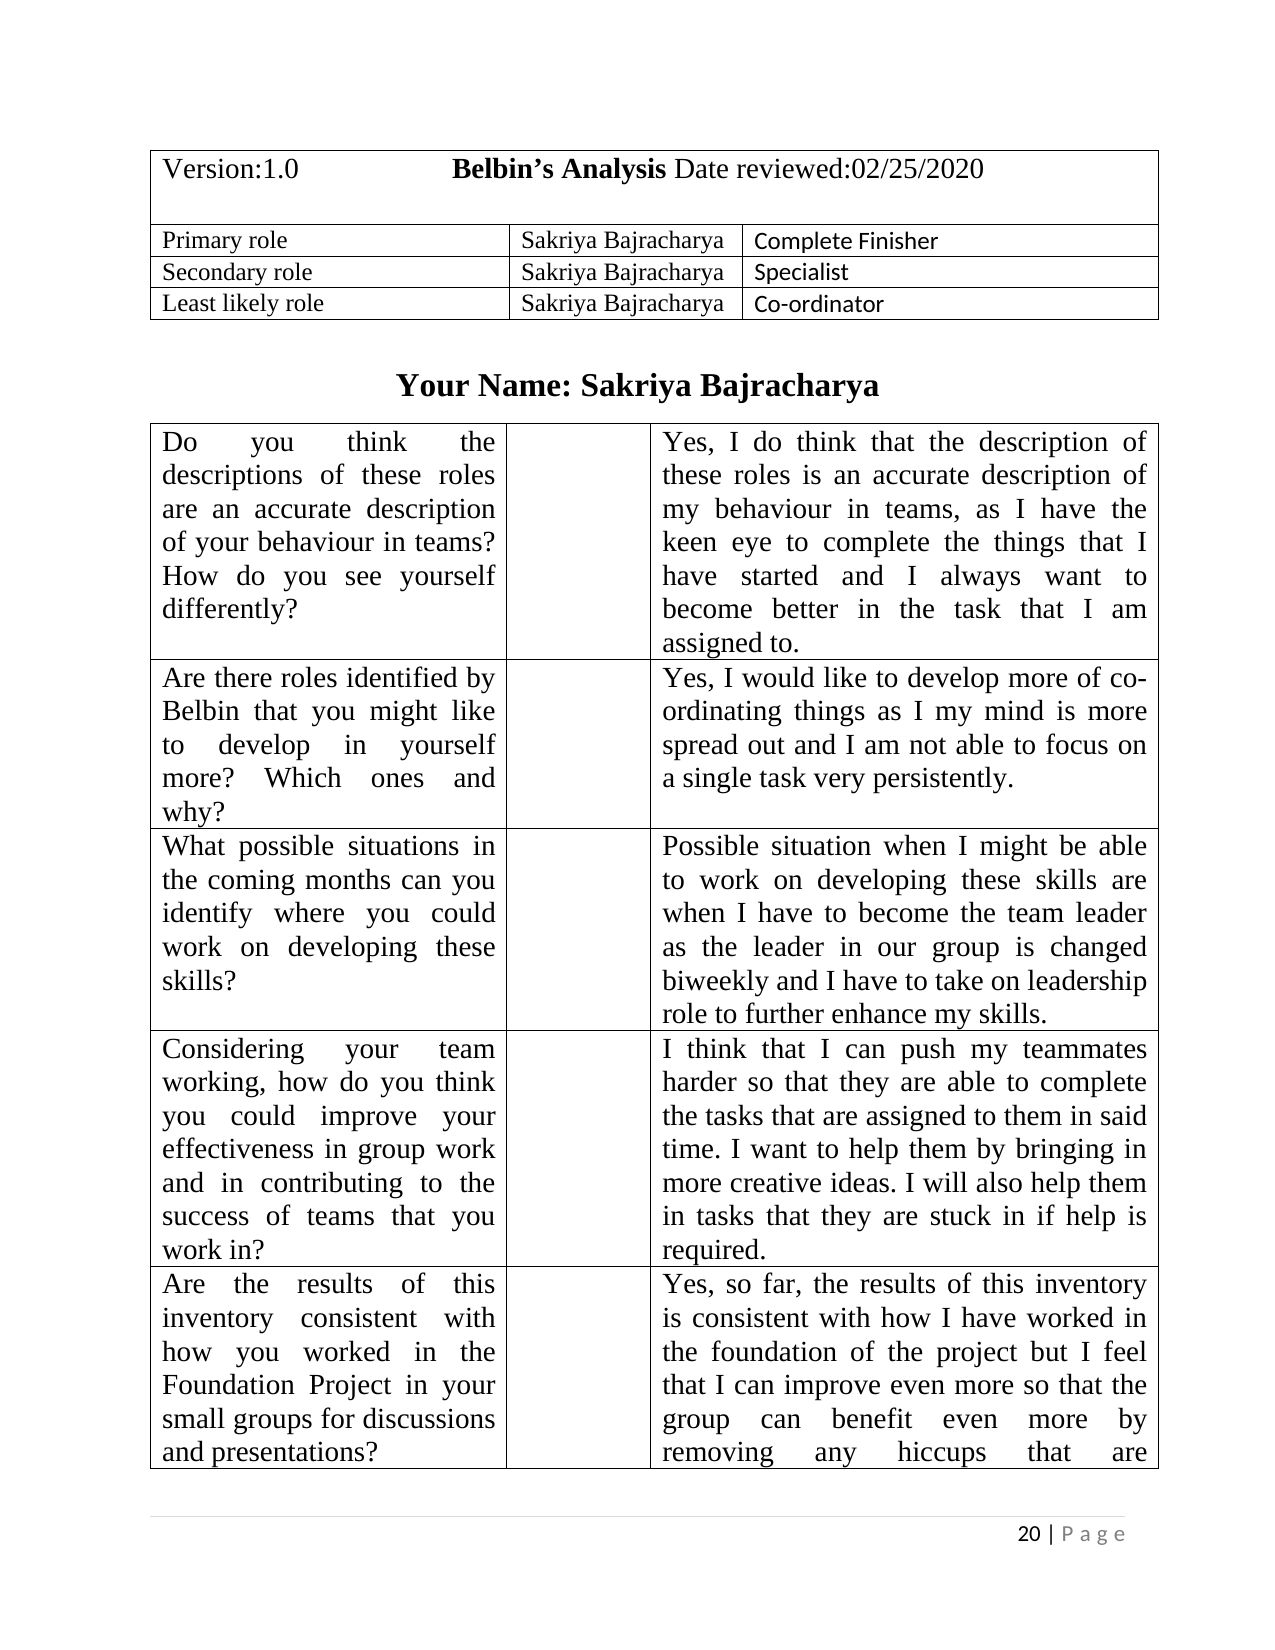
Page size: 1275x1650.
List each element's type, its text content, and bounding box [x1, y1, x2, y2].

table_cell Sakriya Bajracharya [510, 225, 742, 256]
table_cell Are there roles identified by Belbin that you might like to develop in yourself more? Which ones and why? [151, 660, 506, 827]
text Your Name: Sakriya Bajracharya [150, 365, 1125, 403]
table_cell [507, 1031, 650, 1266]
table_cell What possible situations in the coming months can you identify where you could work on developing these skills? [151, 829, 506, 1030]
table_cell Secondary role [151, 257, 509, 287]
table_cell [151, 1267, 506, 1468]
table_cell Co-ordinator [743, 288, 1158, 319]
table_cell Complete Finisher [743, 225, 1158, 256]
table_header Yes, I do think that the description of these roles is an accurate description of my behaviour in teams, as I have the keen eye to complete the things that I have started and I always want to become better in the task that I am assigned to. [651, 424, 1158, 659]
table_cell Considering your team working, how do you think you could improve your effectiveness in group work and in contributing to the success of teams that you work in? [151, 1031, 506, 1266]
table_cell Least likely role [151, 288, 509, 319]
table_header Version:1.0 Belbin’s Analysis Date reviewed:02/25/2020 [151, 151, 1158, 224]
table_cell [507, 829, 650, 1030]
table_cell Specialist [743, 257, 1158, 287]
table_cell Yes, I would like to develop more of co-ordinating things as I my mind is more spread out and I am not able to focus on a single task very persistently. [651, 660, 1158, 827]
table_header [507, 424, 650, 659]
table_cell [507, 660, 650, 827]
table_cell Primary role [151, 225, 509, 256]
table_cell Sakriya Bajracharya [510, 257, 742, 287]
table_cell Sakriya Bajracharya [510, 288, 742, 319]
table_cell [651, 1267, 1158, 1468]
table_cell I think that I can push my teammates harder so that they are able to complete the tasks that are assigned to them in said time. I want to help them by bringing in more creative ideas. I will also help them in tasks that they are stuck in if help is required. [651, 1031, 1158, 1266]
table_header Do you think the descriptions of these roles are an accurate description of your behaviour in teams? How do you see yourself differently? [151, 424, 506, 659]
table_cell Possible situation when I might be able to work on developing these skills are when I have to become the team leader as the leader in our group is changed biweekly and I have to take on leadership role to further enhance my skills. [651, 829, 1158, 1030]
table_cell [507, 1267, 650, 1468]
